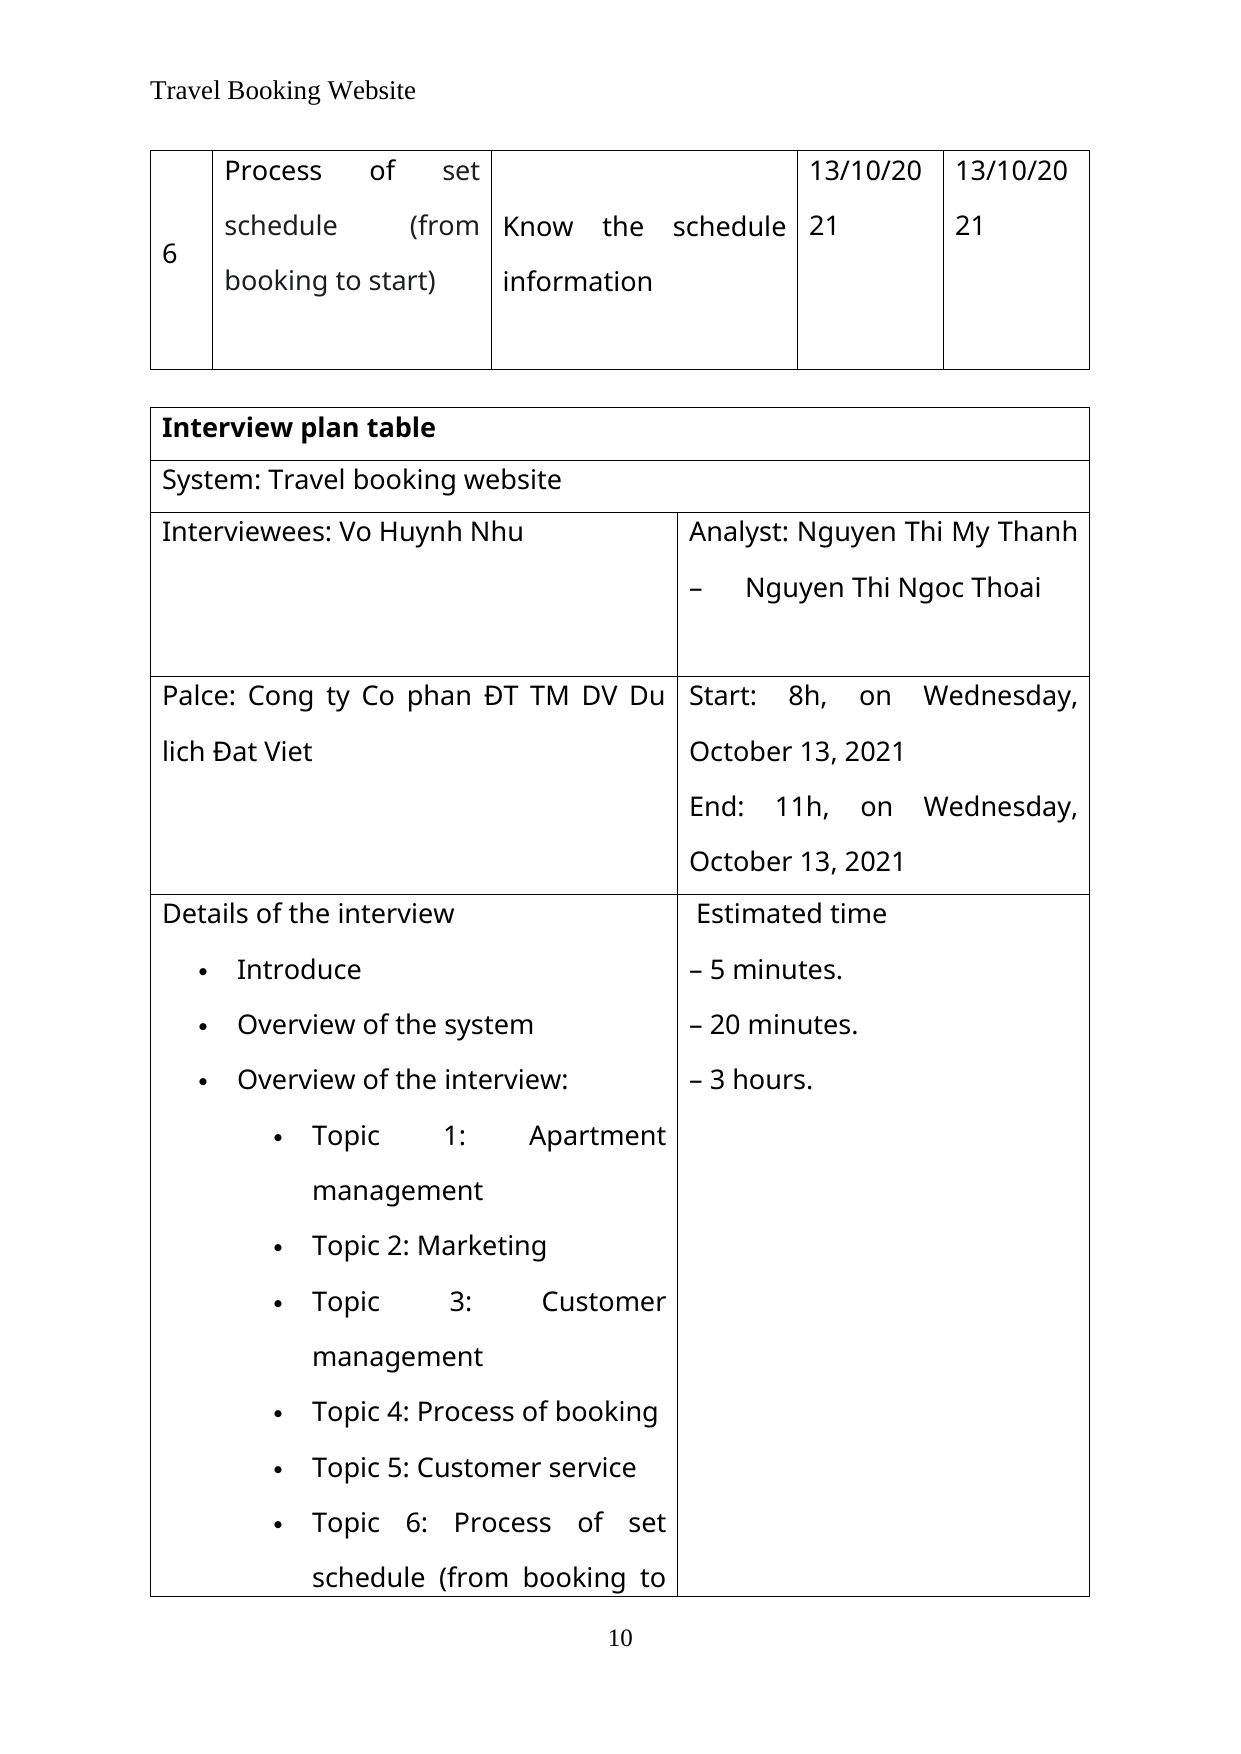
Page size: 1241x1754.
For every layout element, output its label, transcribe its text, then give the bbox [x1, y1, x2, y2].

table_cell 13/10/2021 [798, 151, 943, 369]
table_cell 6 [151, 151, 212, 369]
table_cell Process of set schedule (from booking to start) [213, 151, 491, 369]
table_cell Know the schedule information [492, 151, 797, 369]
table_cell Analyst: Nguyen Thi My Thanh – Nguyen Thi Ngoc Thoai [678, 513, 1089, 676]
table_cell Palce: Cong ty Co phan ĐT TM DV Du lich Đat Viet [151, 677, 677, 894]
table_cell Start: 8h, on Wednesday, October 13, 2021 End: 11h, on Wednesday, October 13, 2021 [678, 677, 1089, 894]
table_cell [151, 895, 677, 1596]
table_cell System: Travel booking website [151, 461, 1089, 512]
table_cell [678, 895, 1089, 1596]
table_header Interview plan table [151, 408, 1089, 459]
table_cell Interviewees: Vo Huynh Nhu [151, 513, 677, 676]
table_cell 13/10/2021 [944, 151, 1089, 369]
